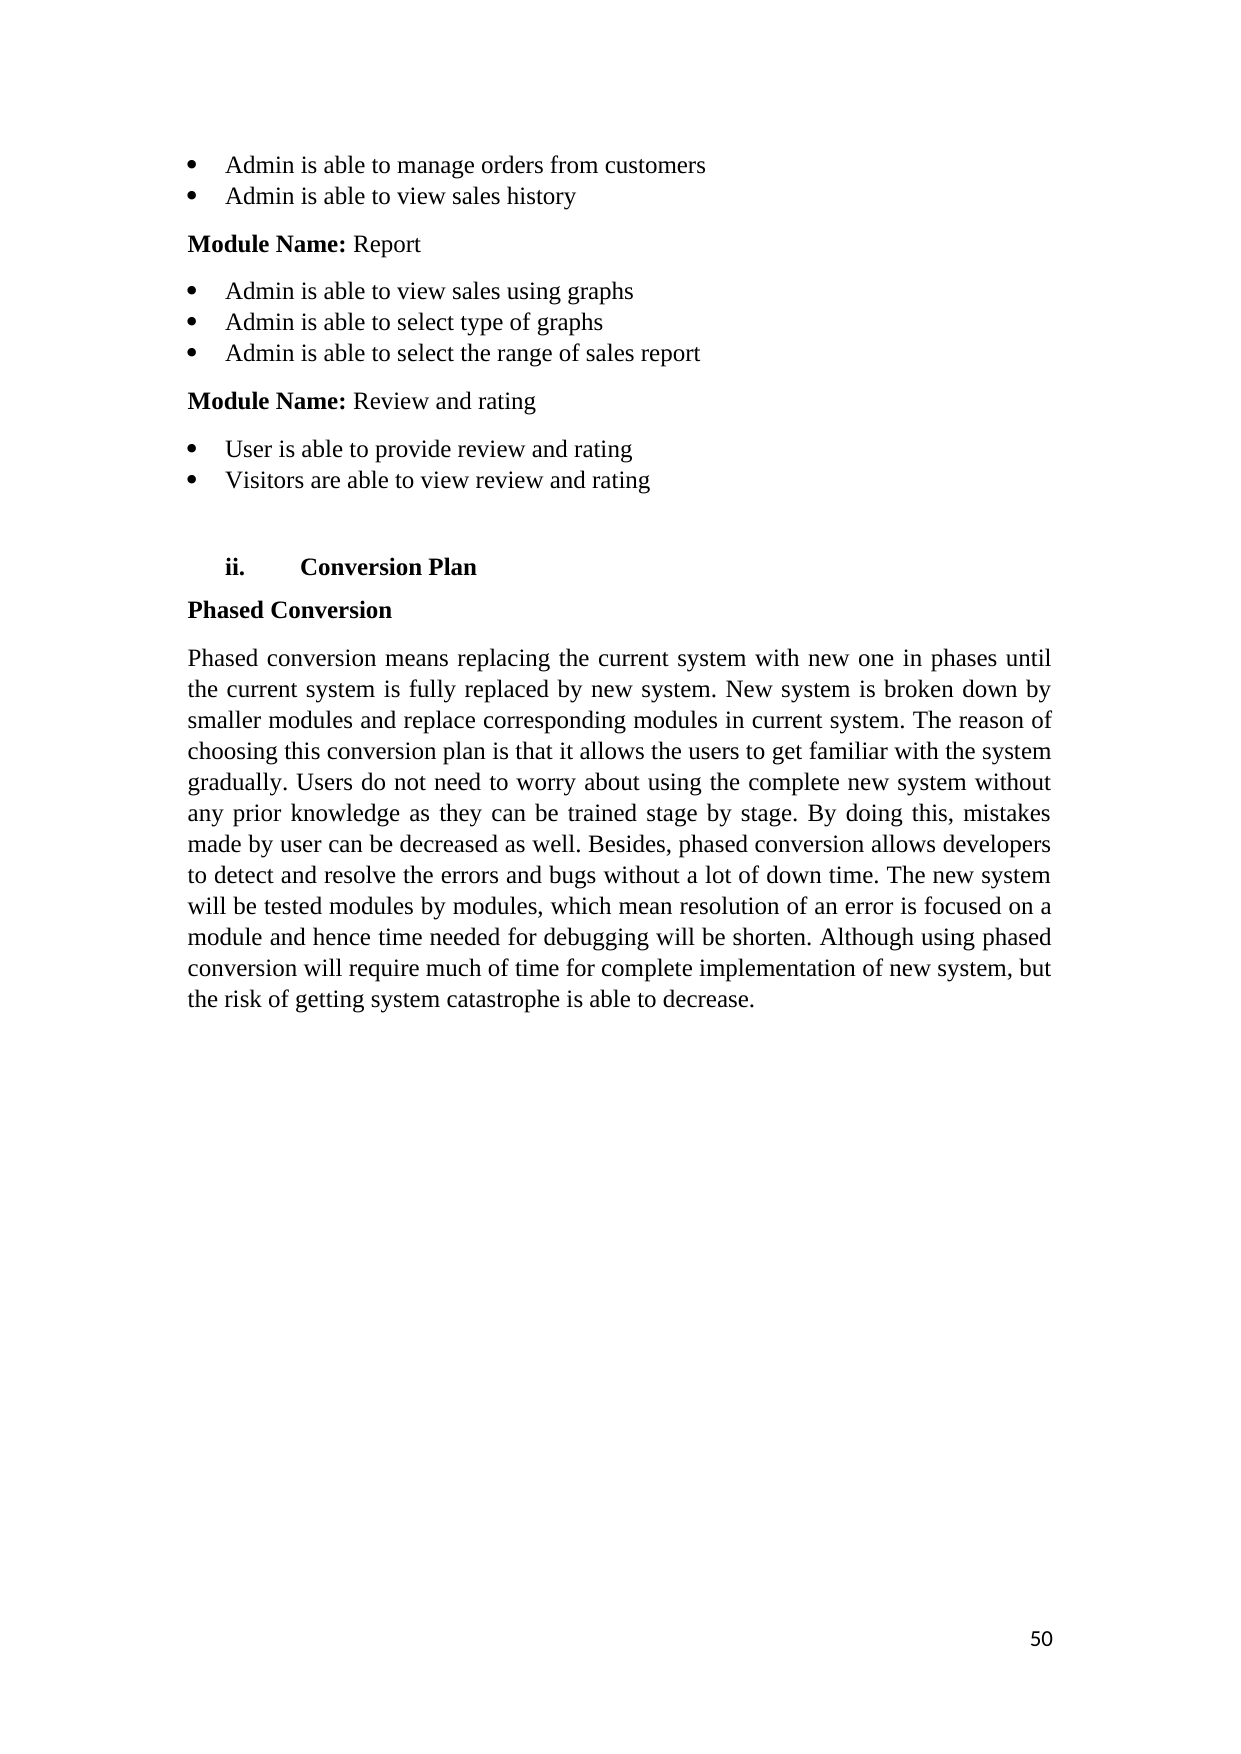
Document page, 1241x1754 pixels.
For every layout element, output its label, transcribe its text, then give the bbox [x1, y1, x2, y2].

text Phased Conversion [187, 595, 1053, 624]
text Module Name: Review and rating [187, 386, 1053, 415]
list Admin is able to manage orders from customers [187, 150, 1053, 179]
list Admin is able to select the range of sales report [187, 338, 1053, 367]
list Admin is able to view sales using graphs [187, 276, 1053, 305]
list Admin is able to view sales history [187, 181, 1053, 210]
list Admin is able to select type of graphs [187, 307, 1053, 336]
list Visitors are able to view review and rating [187, 465, 1053, 494]
text Phased conversion means replacing the current system with new one in phases until the current system is fully replaced by new system. New system is broken down by smaller modules and replace corresponding modules in current system. The reason of choosing this conversion plan is that it allows the users to get familiar with the system gradually. Users do not need to worry about using the complete new system without any prior knowledge as they can be trained stage by stage. By doing this, mistakes made by user can be decreased as well. Besides, phased conversion allows developers to detect and resolve the errors and bugs without a lot of down time. The new system will be tested modules by modules, which mean resolution of an error is focused on a module and hence time needed for debugging will be shorten. Although using phased conversion will require much of time for complete implementation of new system, but the risk of getting system catastrophe is able to decrease. [187, 643, 1053, 1013]
text Module Name: Report [187, 229, 1053, 257]
list User is able to provide review and rating [187, 434, 1053, 463]
subtitle Conversion Plan [225, 552, 1053, 581]
